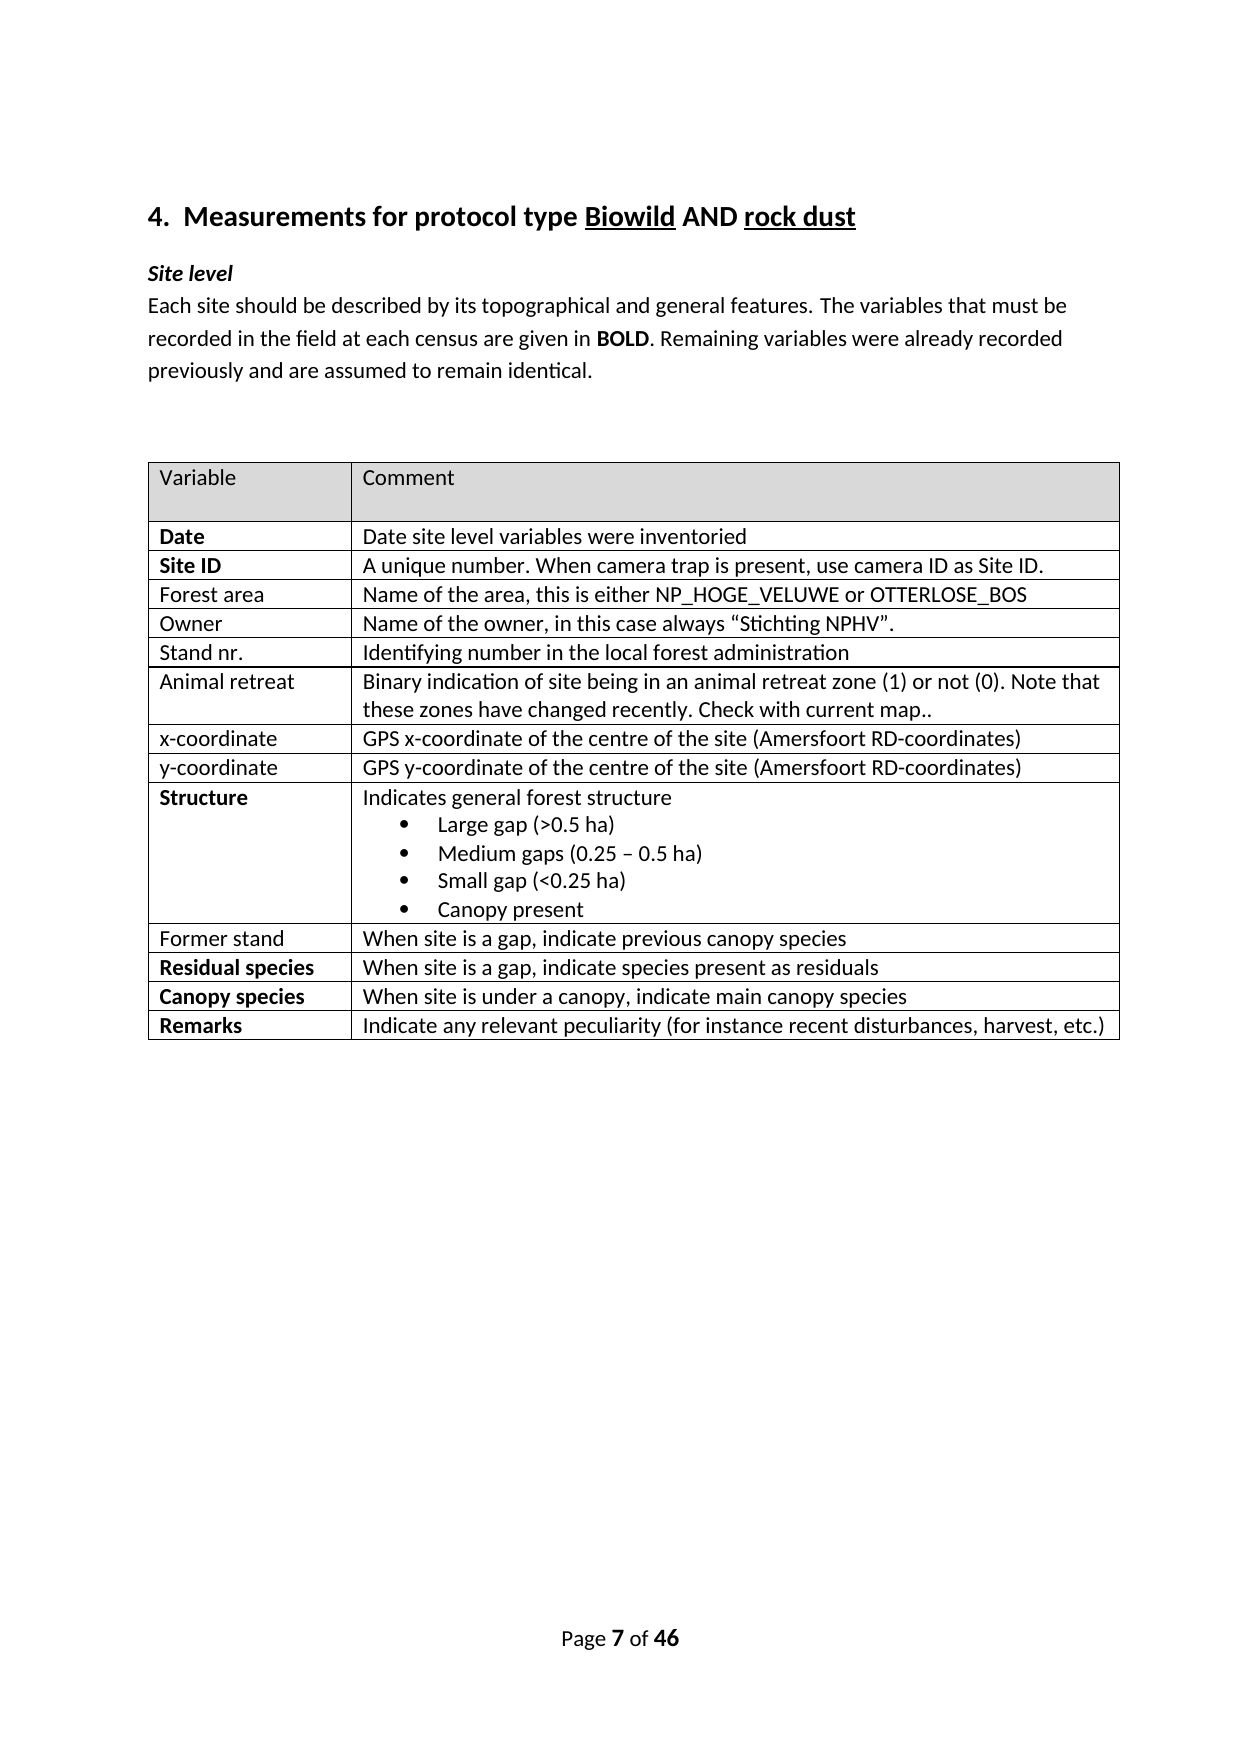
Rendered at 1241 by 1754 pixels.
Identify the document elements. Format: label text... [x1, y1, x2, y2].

table_cell Date site level variables were inventoried [352, 522, 1119, 550]
table_cell Canopy species [149, 982, 351, 1010]
table_cell Date [149, 522, 351, 550]
table_cell Owner [149, 609, 351, 637]
table_cell Binary indication of site being in an animal retreat zone (1) or not (0). Note that these zones have changed recently. Check with current map.. [352, 668, 1119, 723]
table_cell Name of the owner, in this case always “Stichting NPHV”. [352, 609, 1119, 637]
table_header Comment [352, 463, 1119, 521]
table_cell Forest area [149, 580, 351, 608]
table_cell Site ID [149, 551, 351, 579]
table_cell x-coordinate [149, 725, 351, 752]
table_cell Animal retreat [149, 668, 351, 723]
table_cell Indicate any relevant peculiarity (for instance recent disturbances, harvest, etc.) [352, 1011, 1119, 1039]
table_cell Identifying number in the local forest administration [352, 638, 1119, 666]
table_cell When site is a gap, indicate previous canopy species [352, 924, 1119, 952]
table_cell A unique number. When camera trap is present, use camera ID as Site ID. [352, 551, 1119, 579]
table_cell y-coordinate [149, 754, 351, 782]
table_cell Stand nr. [149, 638, 351, 666]
table_cell Former stand [149, 924, 351, 952]
table_cell Structure [149, 783, 351, 923]
table_cell When site is under a canopy, indicate main canopy species [352, 982, 1119, 1010]
table_cell Indicates general forest structure Large gap (>0.5 ha) Medium gaps (0.25 – 0.5 ha) Small gap (<0.25 ha) Canopy present [352, 783, 1119, 923]
table_cell GPS x-coordinate of the centre of the site (Amersfoort RD-coordinates) [352, 725, 1119, 752]
text Each site should be described by its topographical and general features. The variables that must be recorded in the field at each census are given in BOLD. Remaining variables were already recorded previously and are assumed to remain identical. [148, 292, 1093, 384]
table_cell When site is a gap, indicate species present as residuals [352, 953, 1119, 981]
table_cell Name of the area, this is either NP_HOGE_VELUWE or OTTERLOSE_BOS [352, 580, 1119, 608]
table_cell Residual species [149, 953, 351, 981]
table_header Variable [149, 463, 351, 521]
subtitle Site level [148, 259, 1093, 287]
table_cell Remarks [149, 1011, 351, 1039]
table_cell GPS y-coordinate of the centre of the site (Amersfoort RD-coordinates) [352, 754, 1119, 782]
subtitle 4. Measurements for protocol type Biowild AND rock dust [148, 198, 1093, 233]
